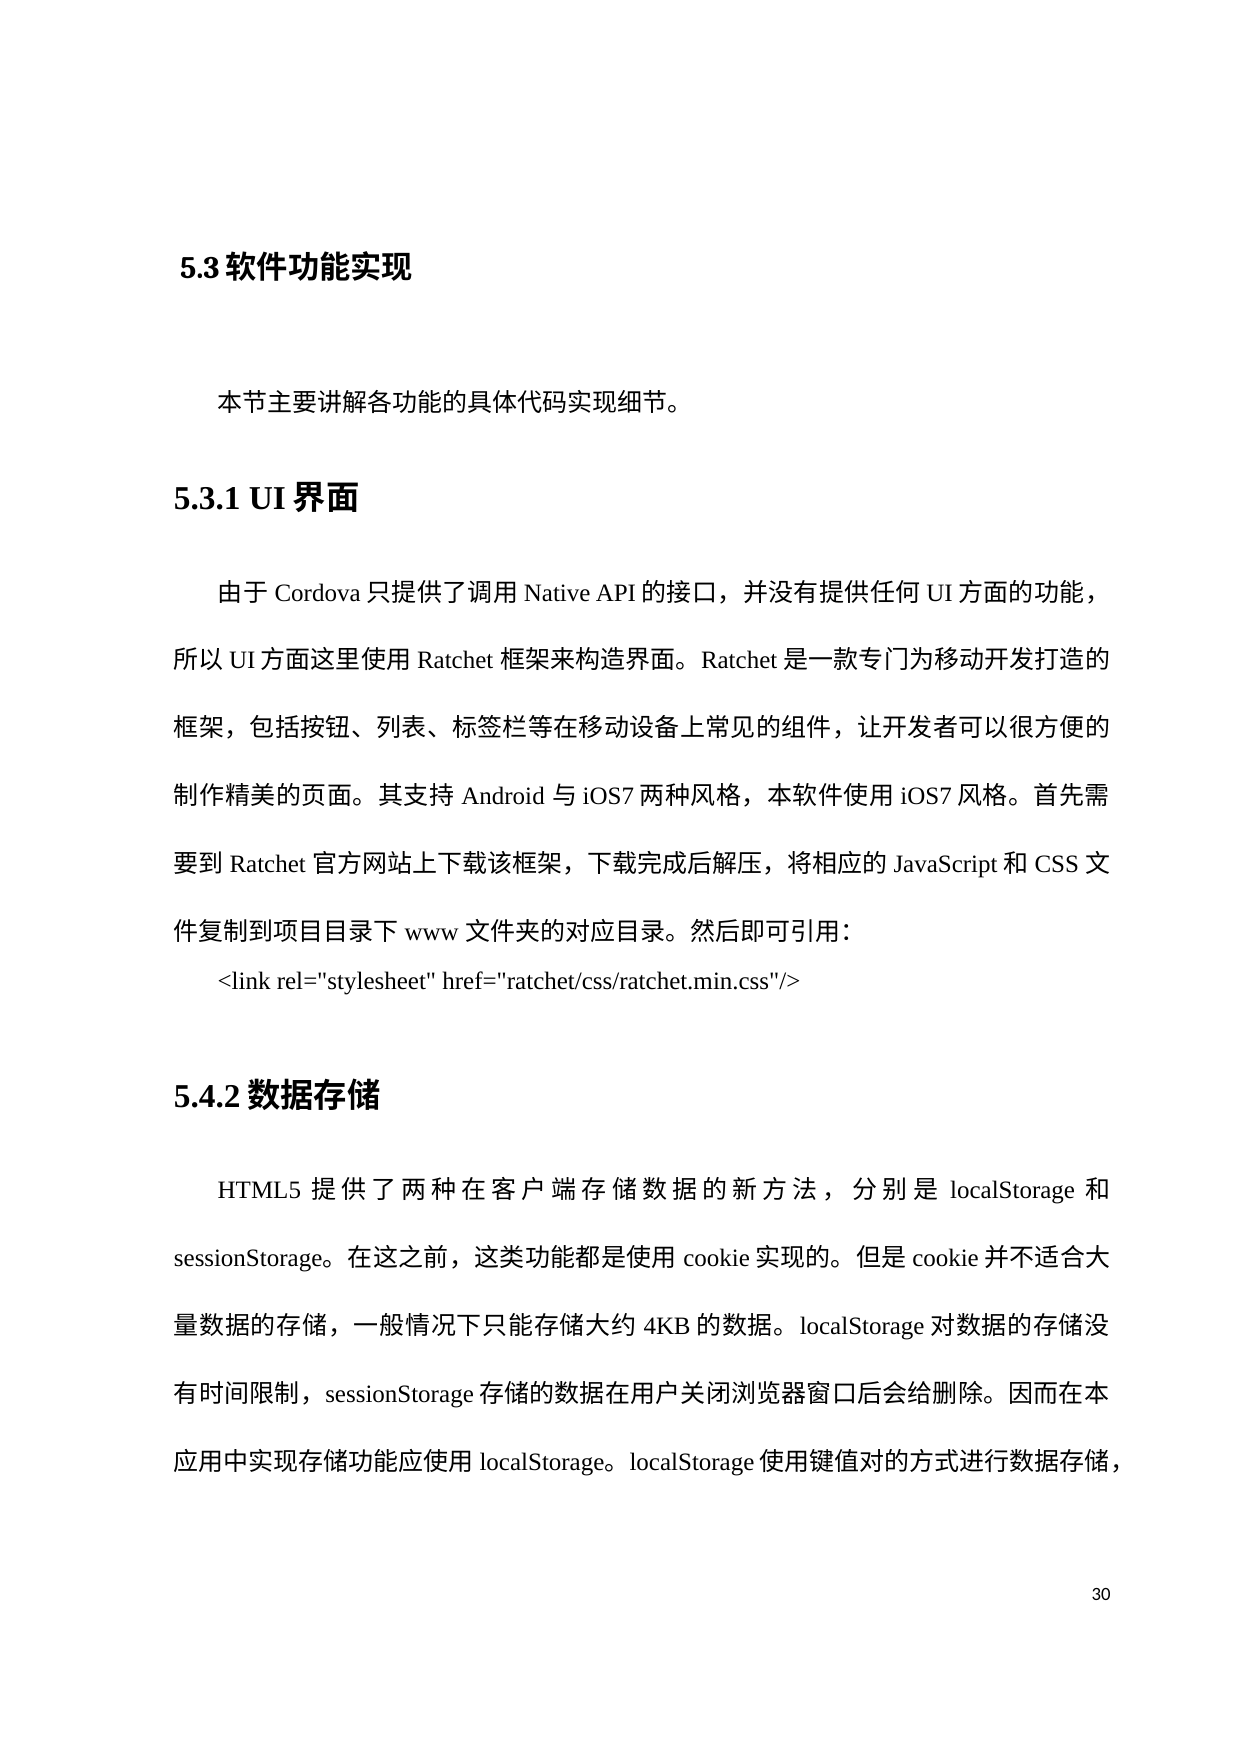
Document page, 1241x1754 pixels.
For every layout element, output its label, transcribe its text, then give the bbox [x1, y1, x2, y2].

subtitle 5.3软件功能实现 [180, 230, 1110, 298]
subtitle 5.3.1 UI界面 [174, 461, 1110, 529]
text 本节主要讲解各功能的具体代码实现细节。 [174, 366, 1110, 434]
subtitle 5.4.2数据存储 [174, 1059, 1110, 1127]
text <link rel="stylesheet" href="ratchet/css/ratchet.min.css"/> [174, 964, 1110, 998]
text 由于 Cordova只提供了调用Native API的接口，并没有提供任何UI方面的功能，所以UI方面这里使用 Ratchet 框架来构造界面。Ratchet 是一款专门为移动开发打造的框架，包括按钮、列表、标签栏等在移动设备上常见的组件，让开发者可以很方便的制作精美的页面。其支持 Android 与iOS7两种风格，本软件使用iOS7风格。首先需要到 Ratchet 官方网站上下载该框架，下载完成后解压，将相应的 JavaScript 和 CSS 文件复制到项目目录下 www 文件夹的对应目录。然后即可引用： [174, 556, 1110, 964]
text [174, 1154, 1110, 1493]
